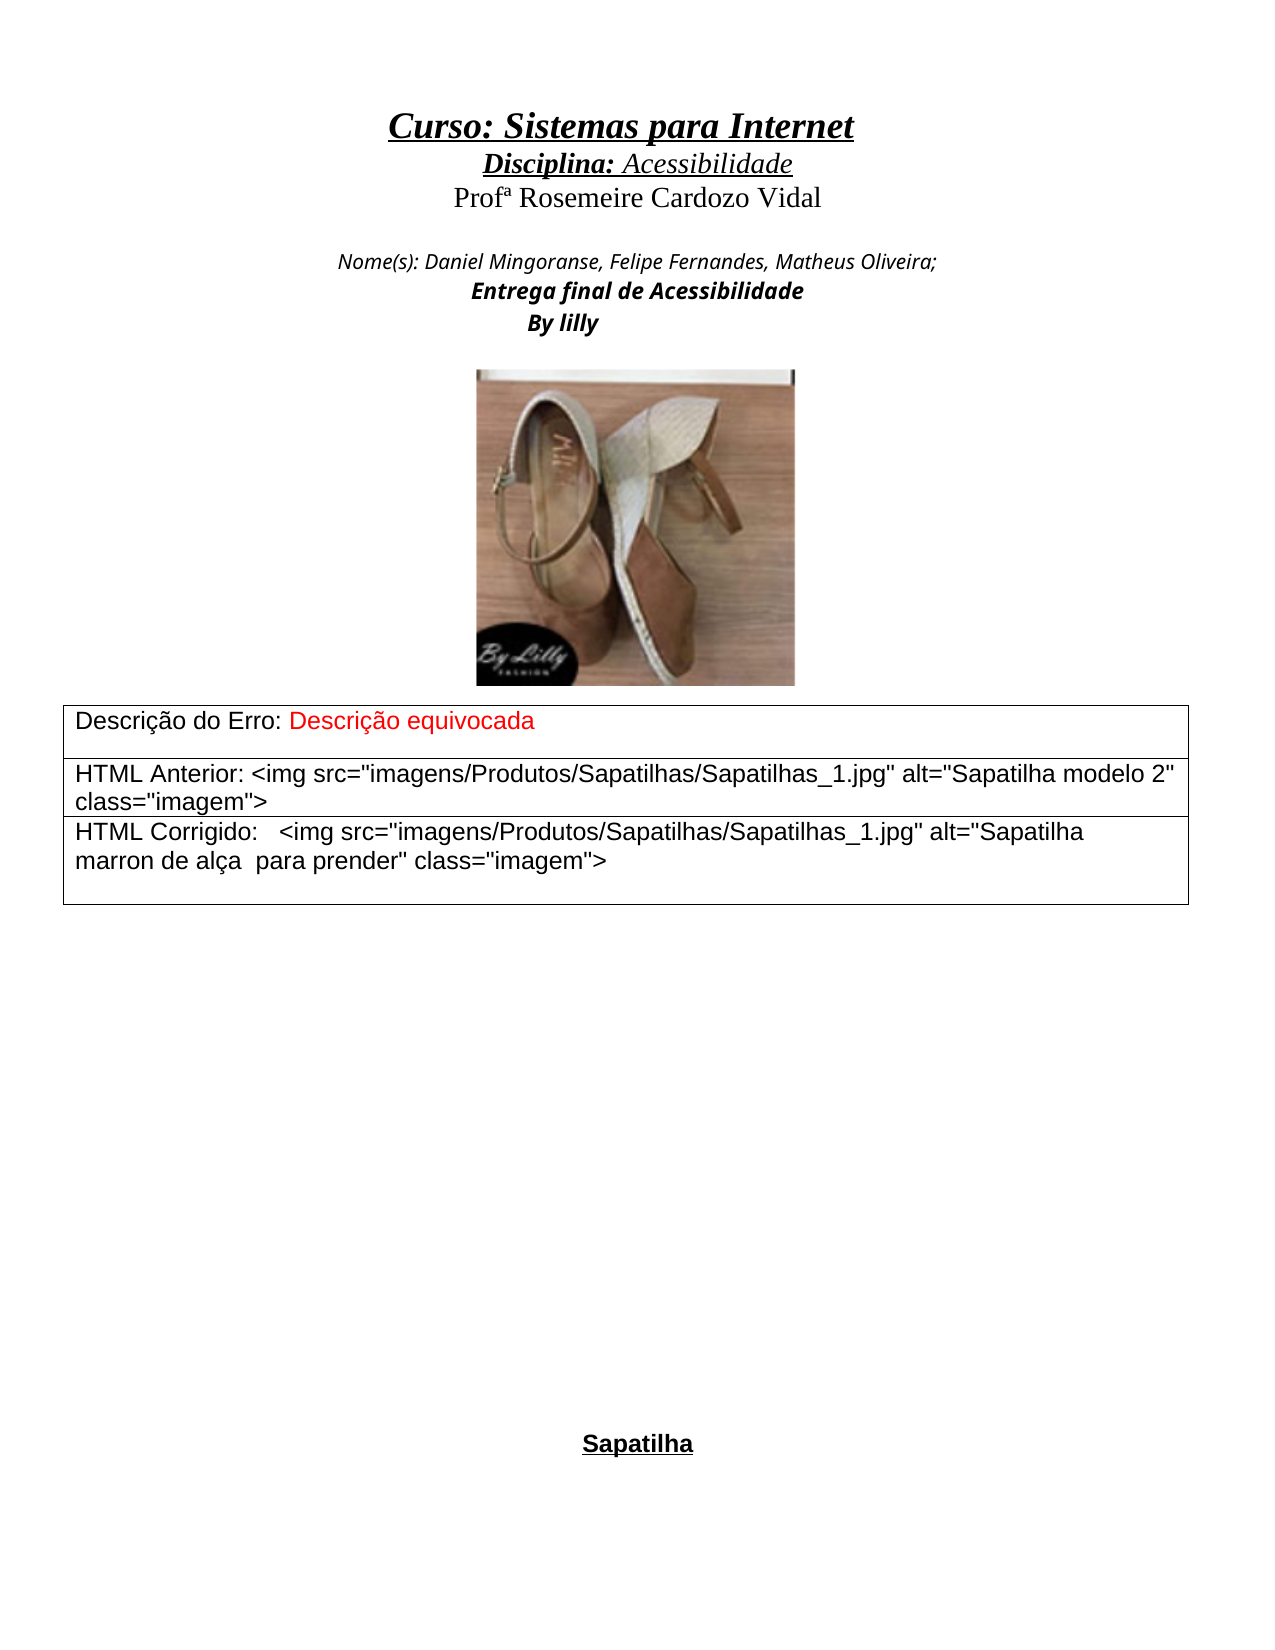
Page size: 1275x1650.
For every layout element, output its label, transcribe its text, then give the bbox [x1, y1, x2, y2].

table_header Descrição do Erro: Descrição equivocada [64, 706, 1188, 758]
table_cell HTML Anterior: <img src="imagens/Produtos/Sapatilhas/Sapatilhas_1.jpg" alt="Sapatilha modelo 2" class="imagem"> [64, 759, 1188, 816]
picture [472, 365, 803, 686]
table_cell HTML Corrigido: <img src="imagens/Produtos/Sapatilhas/Sapatilhas_1.jpg" alt="Sapatilha marron de alça para prender" class="imagem"> [64, 817, 1188, 903]
text Sapatilha [75, 1429, 1200, 1458]
